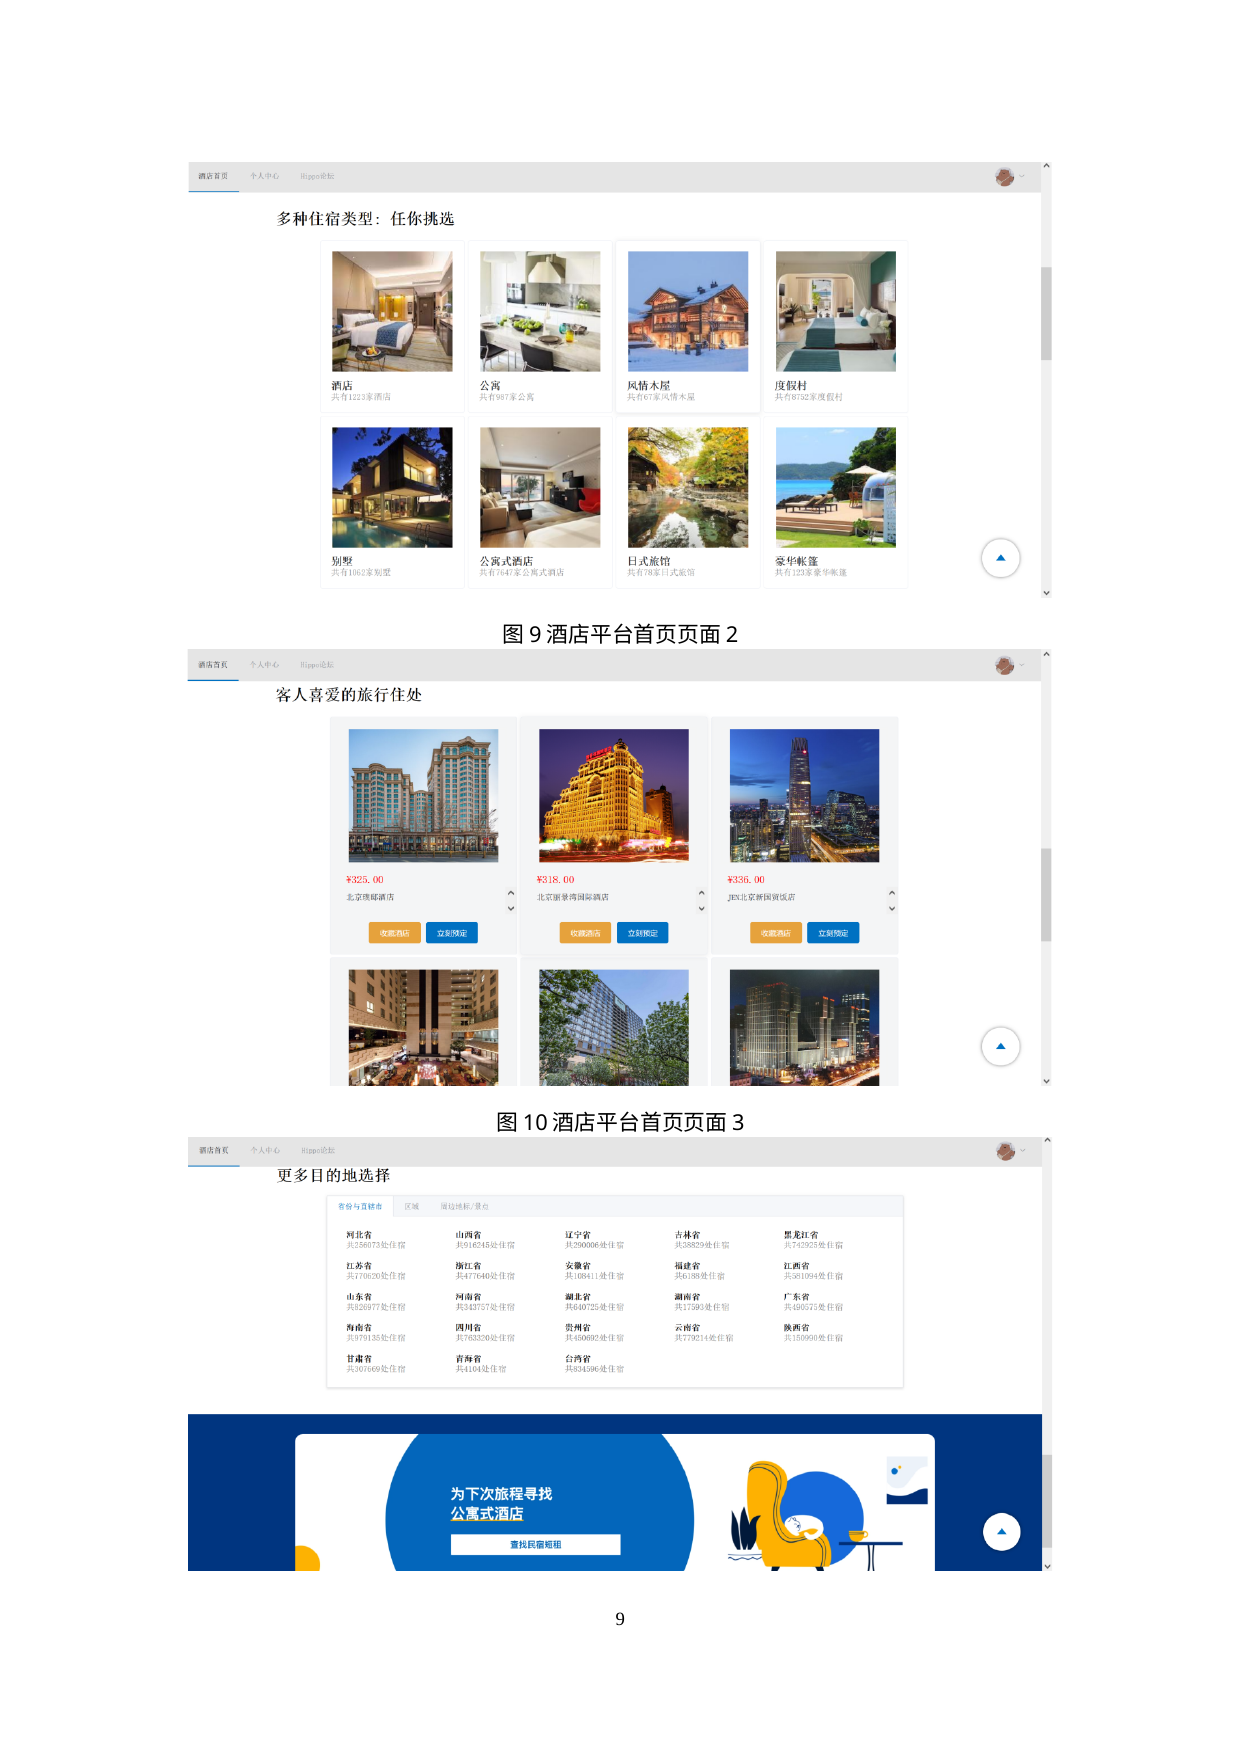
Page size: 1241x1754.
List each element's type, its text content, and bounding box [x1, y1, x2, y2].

picture [188, 1137, 1053, 1571]
picture [187, 649, 1052, 1086]
picture [188, 162, 1052, 598]
text 图 11 酒店平台首页页面3 [187, 1104, 1053, 1137]
text 图 10 酒店平台首页页面2 [187, 617, 1053, 649]
